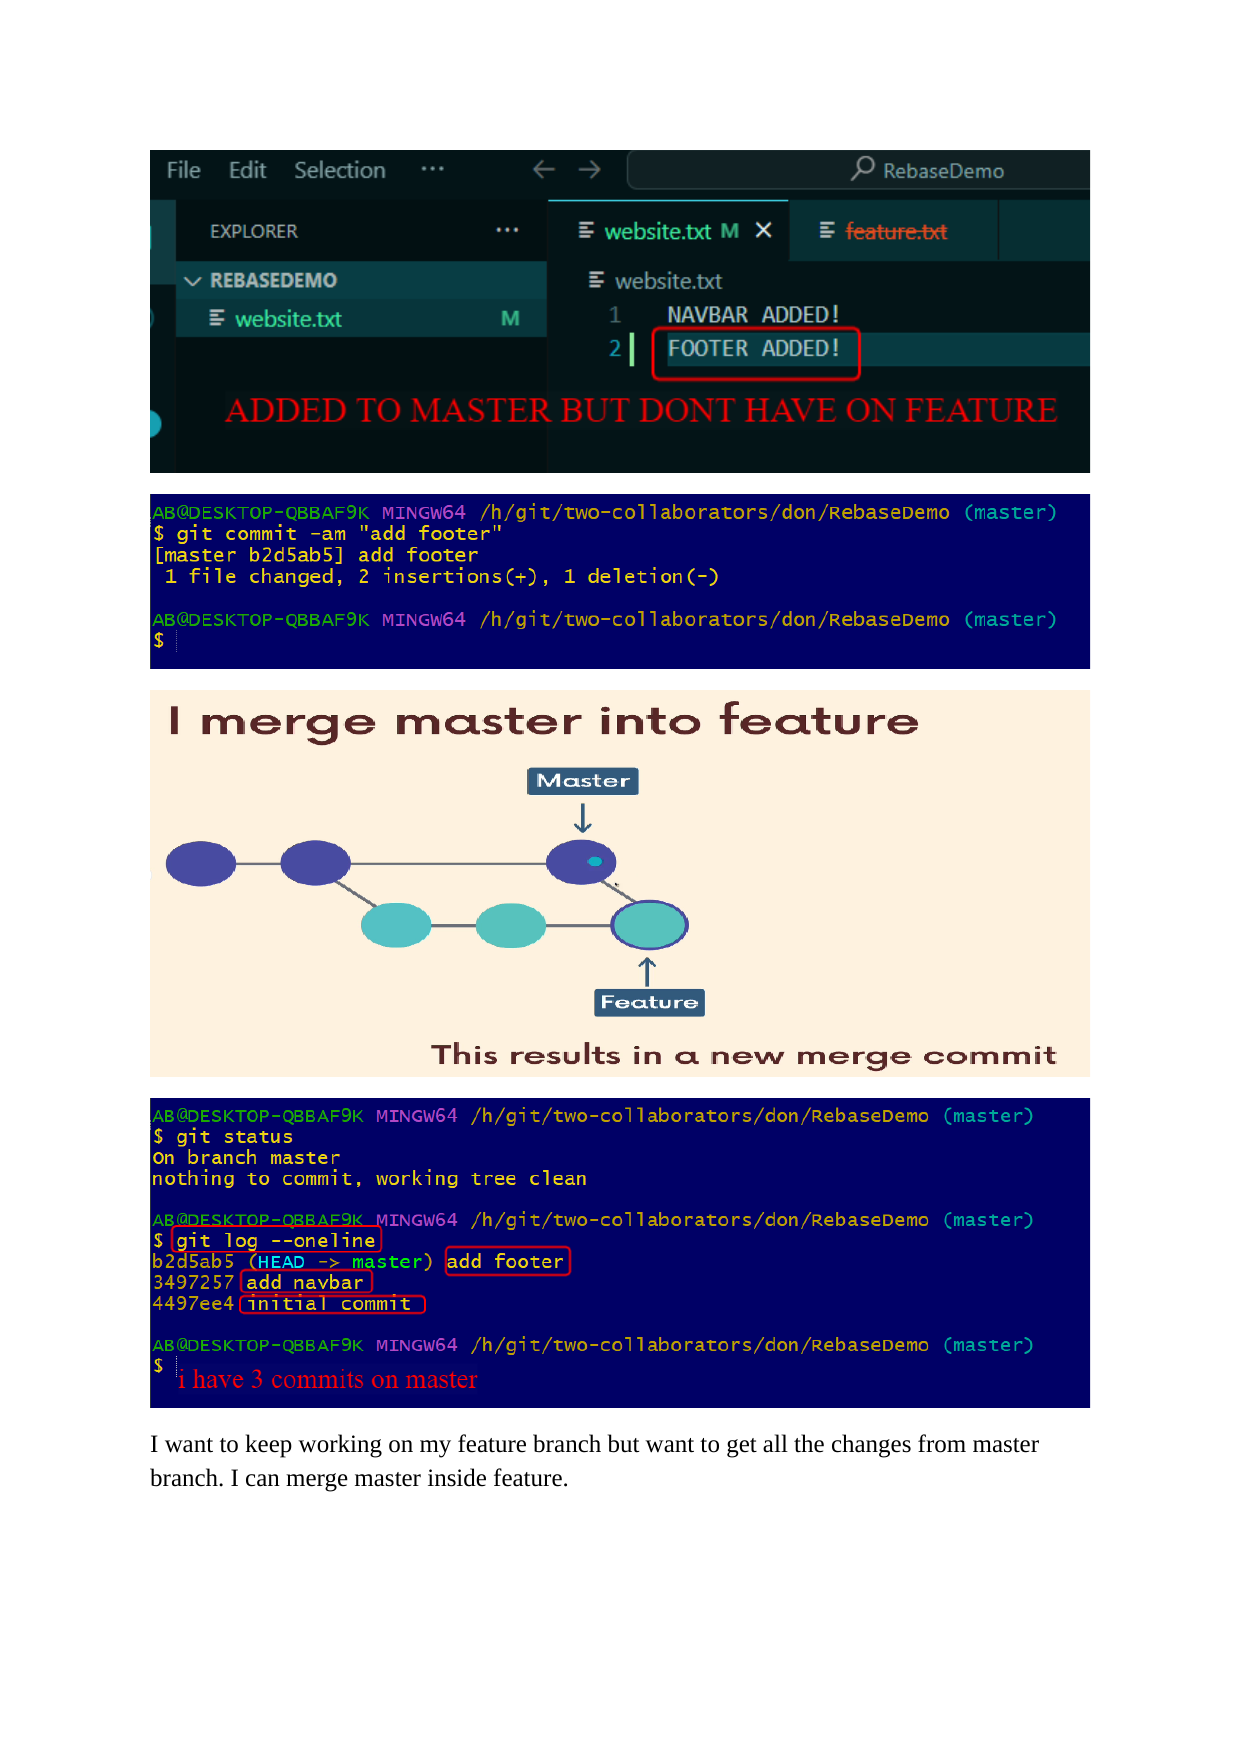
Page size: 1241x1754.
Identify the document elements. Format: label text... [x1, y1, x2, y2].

picture [150, 1098, 1091, 1408]
picture [150, 494, 1091, 669]
text I want to keep working on my feature branch but want to get all the changes from master branch. I can merge master inside feature. [150, 1429, 1090, 1491]
picture [150, 150, 1091, 473]
picture [150, 690, 1091, 1077]
